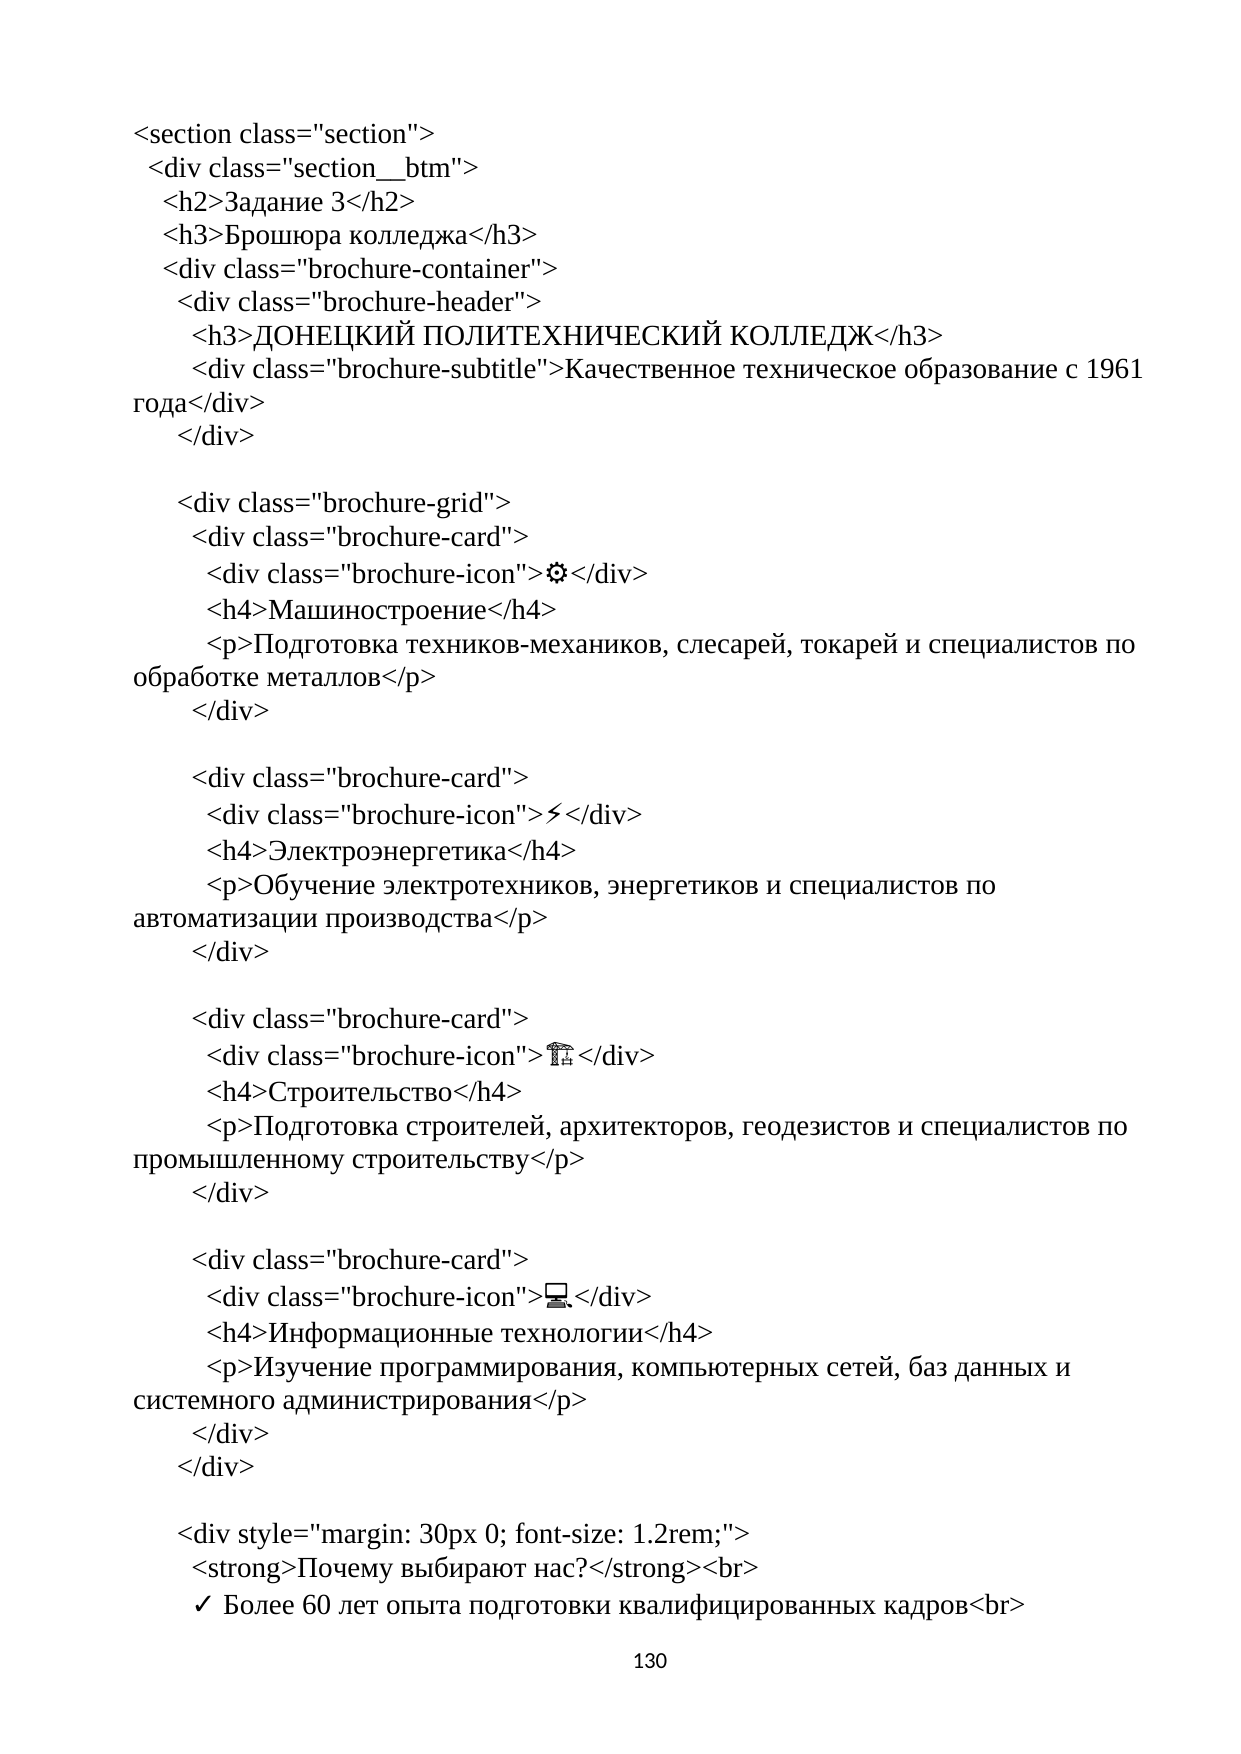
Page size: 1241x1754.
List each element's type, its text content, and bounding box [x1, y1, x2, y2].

text <div class="brochure-card"> [133, 1001, 1166, 1034]
text </div> [133, 418, 1166, 452]
text <h4>Информационные технологии</h4> [133, 1315, 1166, 1349]
text <h4>Электроэнергетика</h4> [133, 833, 1166, 867]
text <div class="brochure-icon">⚙️</div> [133, 553, 1166, 592]
text <p>Обучение электротехников, энергетиков и специалистов по автоматизации производства</p> [133, 867, 1166, 934]
text <div class="brochure-icon">🏗️</div> [133, 1034, 1166, 1074]
text </div> [133, 1416, 1166, 1449]
text <div class="brochure-grid"> [133, 486, 1166, 519]
text <section class="section"> [133, 117, 1166, 150]
text <div class="brochure-card"> [133, 519, 1166, 553]
text <h3>ДОНЕЦКИЙ ПОЛИТЕХНИЧЕСКИЙ КОЛЛЕДЖ</h3> [133, 318, 1166, 351]
text <h3>Брошюра колледжа</h3> [133, 217, 1166, 251]
text <div class="brochure-card"> [133, 760, 1166, 794]
text <p>Изучение программирования, компьютерных сетей, баз данных и системного администрирования</p> [133, 1349, 1166, 1416]
text ✓ Более 60 лет опыта подготовки квалифицированных кадров<br> [133, 1583, 1166, 1623]
text </div> [133, 934, 1166, 967]
text </div> [133, 693, 1166, 727]
text <div class="brochure-icon">⚡</div> [133, 794, 1166, 833]
text <div class="brochure-icon">💻</div> [133, 1276, 1166, 1315]
text <div class="brochure-container"> [133, 251, 1166, 284]
text <h4>Машиностроение</h4> [133, 592, 1166, 626]
text <div style="margin: 30px 0; font-size: 1.2rem;"> [133, 1516, 1166, 1550]
text <h2>Задание 3</h2> [133, 184, 1166, 217]
text <strong>Почему выбирают нас?</strong><br> [133, 1550, 1166, 1583]
text </div> [133, 1449, 1166, 1483]
text <div class="brochure-subtitle">Качественное техническое образование с 1961 года</div> [133, 351, 1166, 418]
text <h4>Строительство</h4> [133, 1074, 1166, 1108]
text </div> [133, 1175, 1166, 1208]
text <div class="section__btm"> [133, 150, 1166, 184]
text <div class="brochure-header"> [133, 284, 1166, 318]
text <p>Подготовка строителей, архитекторов, геодезистов и специалистов по промышленному строительству</p> [133, 1108, 1166, 1175]
text <div class="brochure-card"> [133, 1242, 1166, 1276]
text <p>Подготовка техников-механиков, слесарей, токарей и специалистов по обработке металлов</p> [133, 626, 1166, 693]
